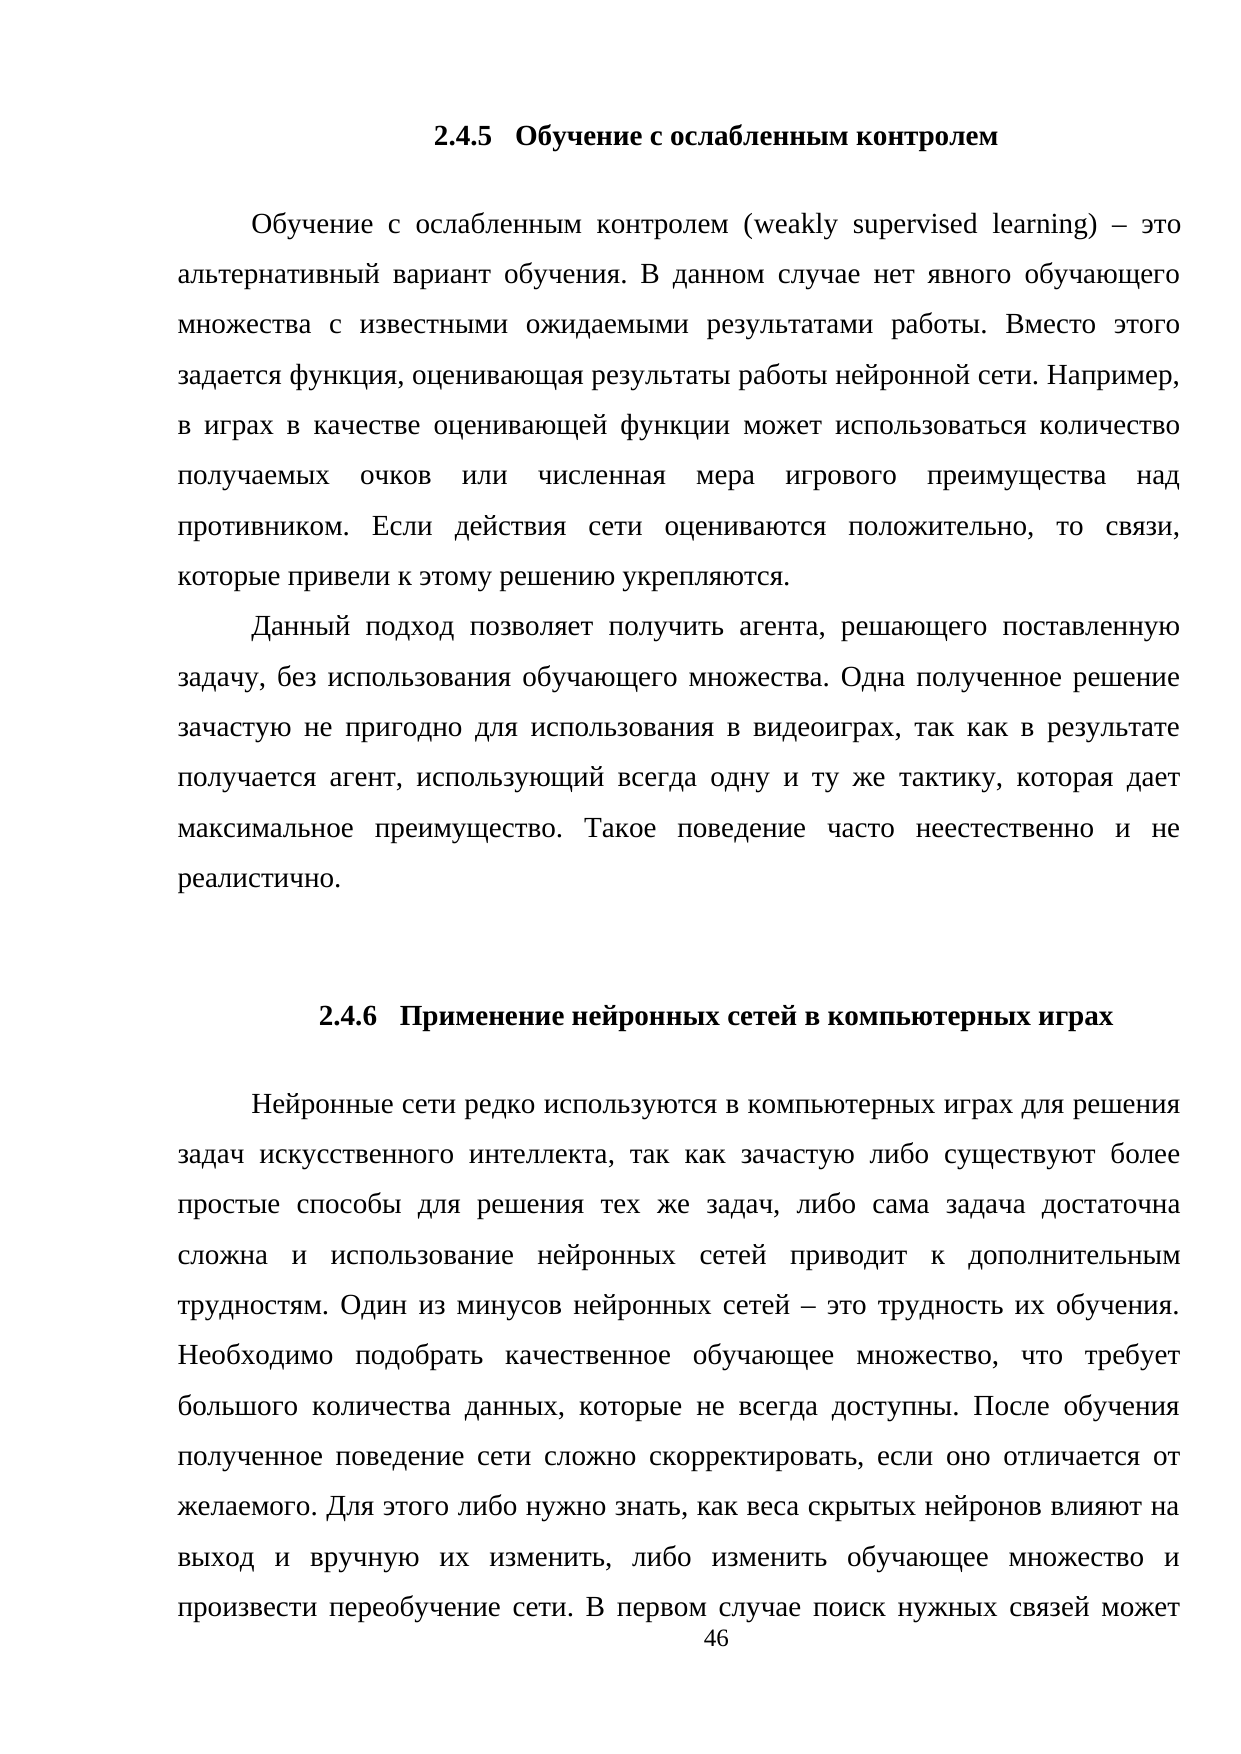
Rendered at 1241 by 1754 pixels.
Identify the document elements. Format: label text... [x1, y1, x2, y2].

subtitle Обучение с ослабленным контролем [177, 118, 1181, 152]
text Данный подход позволяет получить агента, решающего поставленную задачу, без использования обучающего множества. Одна полученное решение зачастую не пригодно для использования в видеоиграх, так как в результате получается агент, использующий всегда одну и ту же тактику, которая дает максимальное преимущество. Такое поведение часто неестественно и не реалистично. [177, 608, 1181, 893]
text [177, 1086, 1181, 1623]
text Обучение с ослабленным контролем (weakly supervised learning) – это альтернативный вариант обучения. В данном случае нет явного обучающего множества с известными ожидаемыми результатами работы. Вместо этого задается функция, оценивающая результаты работы нейронной сети. Например, в играх в качестве оценивающей функции может использоваться количество получаемых очков или численная мера игрового преимущества над противником. Если действия сети оцениваются положительно, то связи, которые привели к этому решению укрепляются. [177, 206, 1181, 592]
subtitle Применение нейронных сетей в компьютерных играх [177, 998, 1181, 1032]
